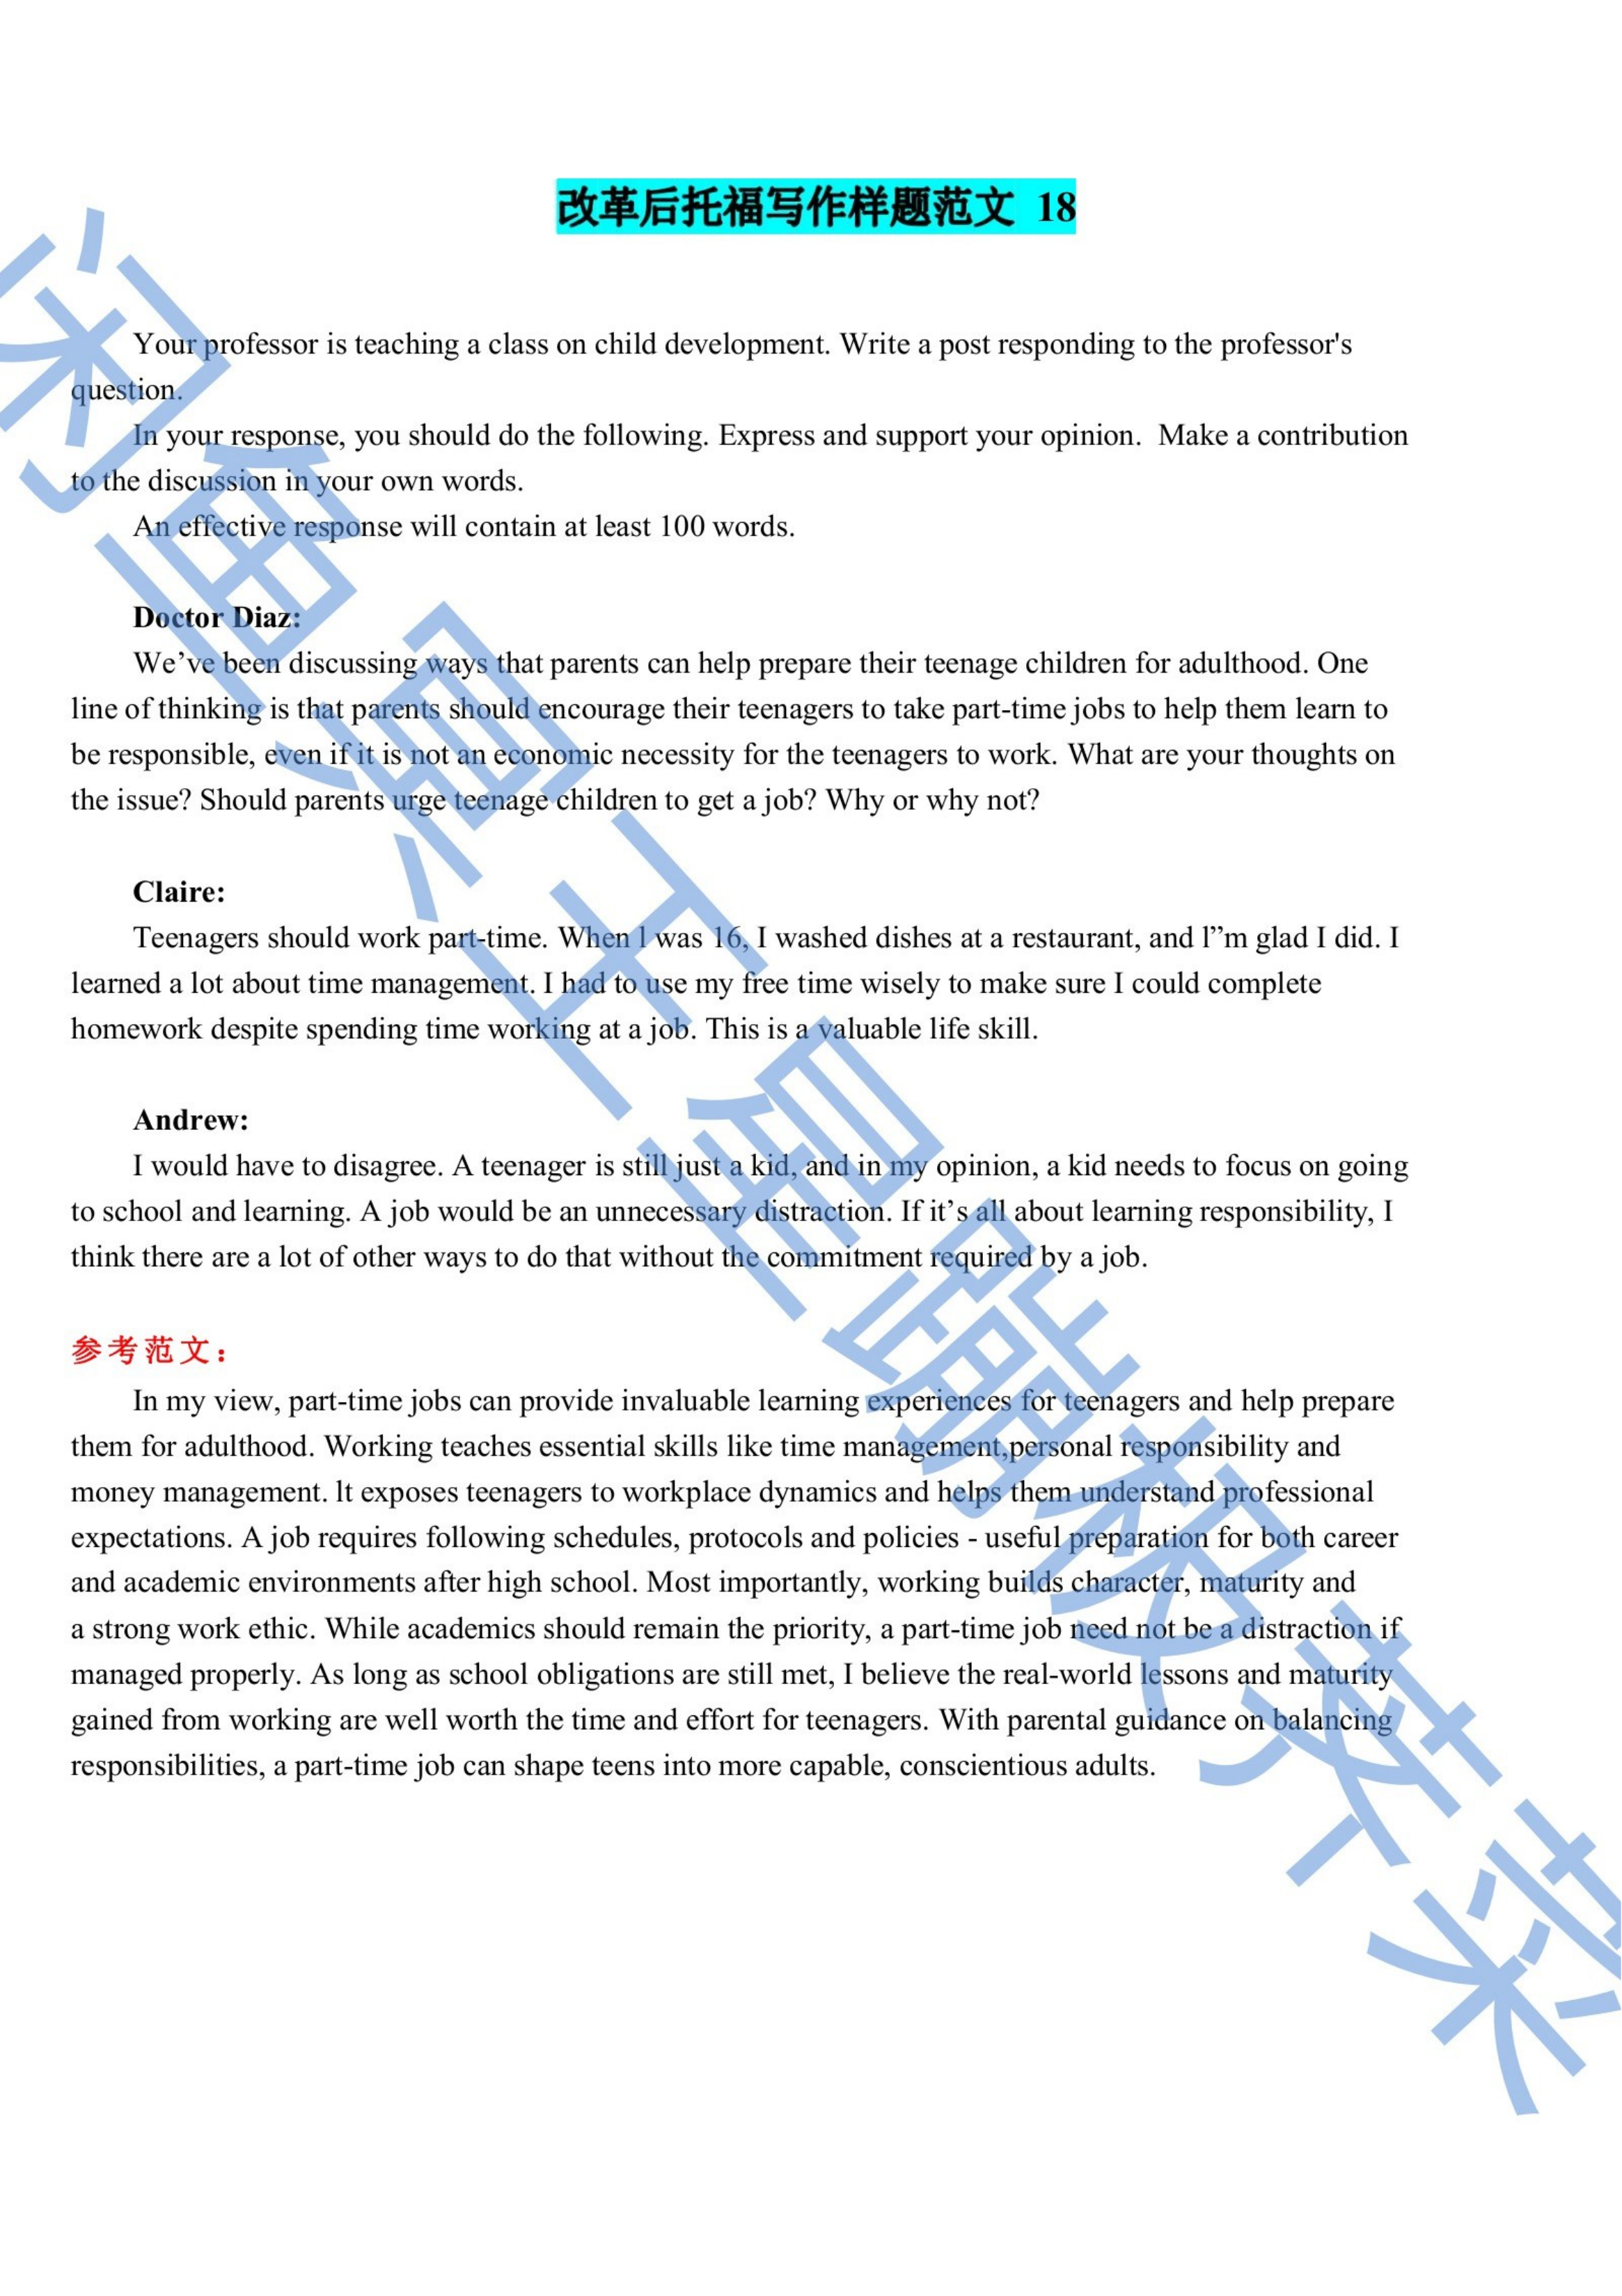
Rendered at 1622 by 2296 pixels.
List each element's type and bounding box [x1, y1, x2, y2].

picture [0, 178, 1621, 2125]
